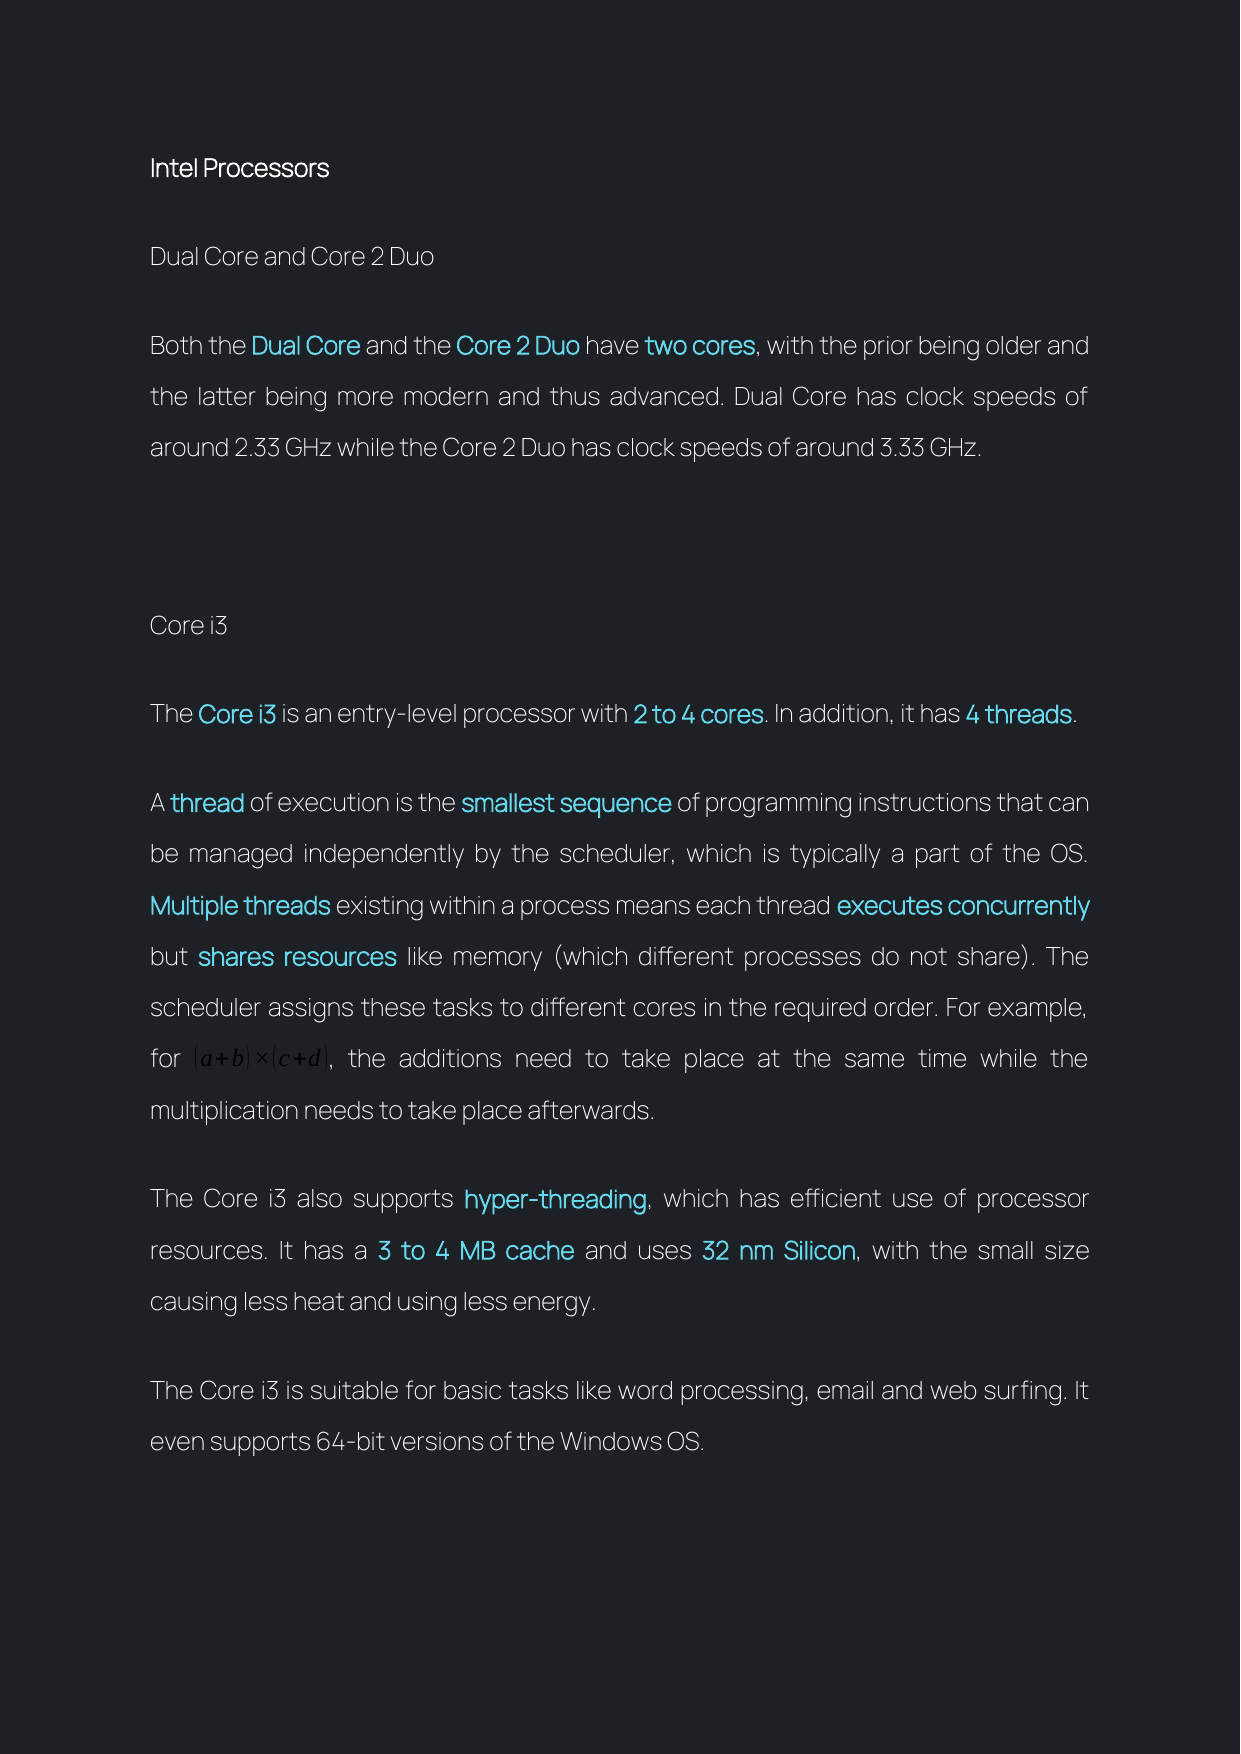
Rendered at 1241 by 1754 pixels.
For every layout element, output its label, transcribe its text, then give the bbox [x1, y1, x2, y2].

text Both the Dual Core and the Core 2 Duo have two cores, with the prior being older and the latter being more modern and thus advanced. Dual Core has clock speeds of around 2.33 GHz while the Core 2 Duo has clock speeds of around 3.33 GHz. [150, 327, 1090, 464]
subtitle Dual Core and Core 2 Duo [150, 239, 1090, 273]
subtitle Intel Processors [150, 150, 1090, 184]
subtitle Core i3 [150, 607, 1090, 642]
text The Core i3 also supports hyper-threading, which has efficient use of processor resources. It has a 3 to 4 MB cache and uses 32 nm Silicon, with the small size causing less heat and using less energy. [150, 1181, 1090, 1318]
text The Core i3 is an entry-level processor with 2 to 4 cores. In addition, it has 4 threads. [150, 696, 1090, 730]
text A thread of execution is the smallest sequence of programming instructions that can be managed independently by the scheduler, which is typically a part of the OS. Multiple threads existing within a process means each thread executes concurrently but shares resources like memory (which different processes do not share). The scheduler assigns these tasks to different cores in the required order. For example, for , the additions need to take place at the same time while the multiplication needs to take place afterwards. [150, 785, 1090, 1127]
text The Core i3 is suitable for basic tasks like word processing, email and web surfing. It even supports 64-bit versions of the Windows OS. [150, 1372, 1090, 1458]
